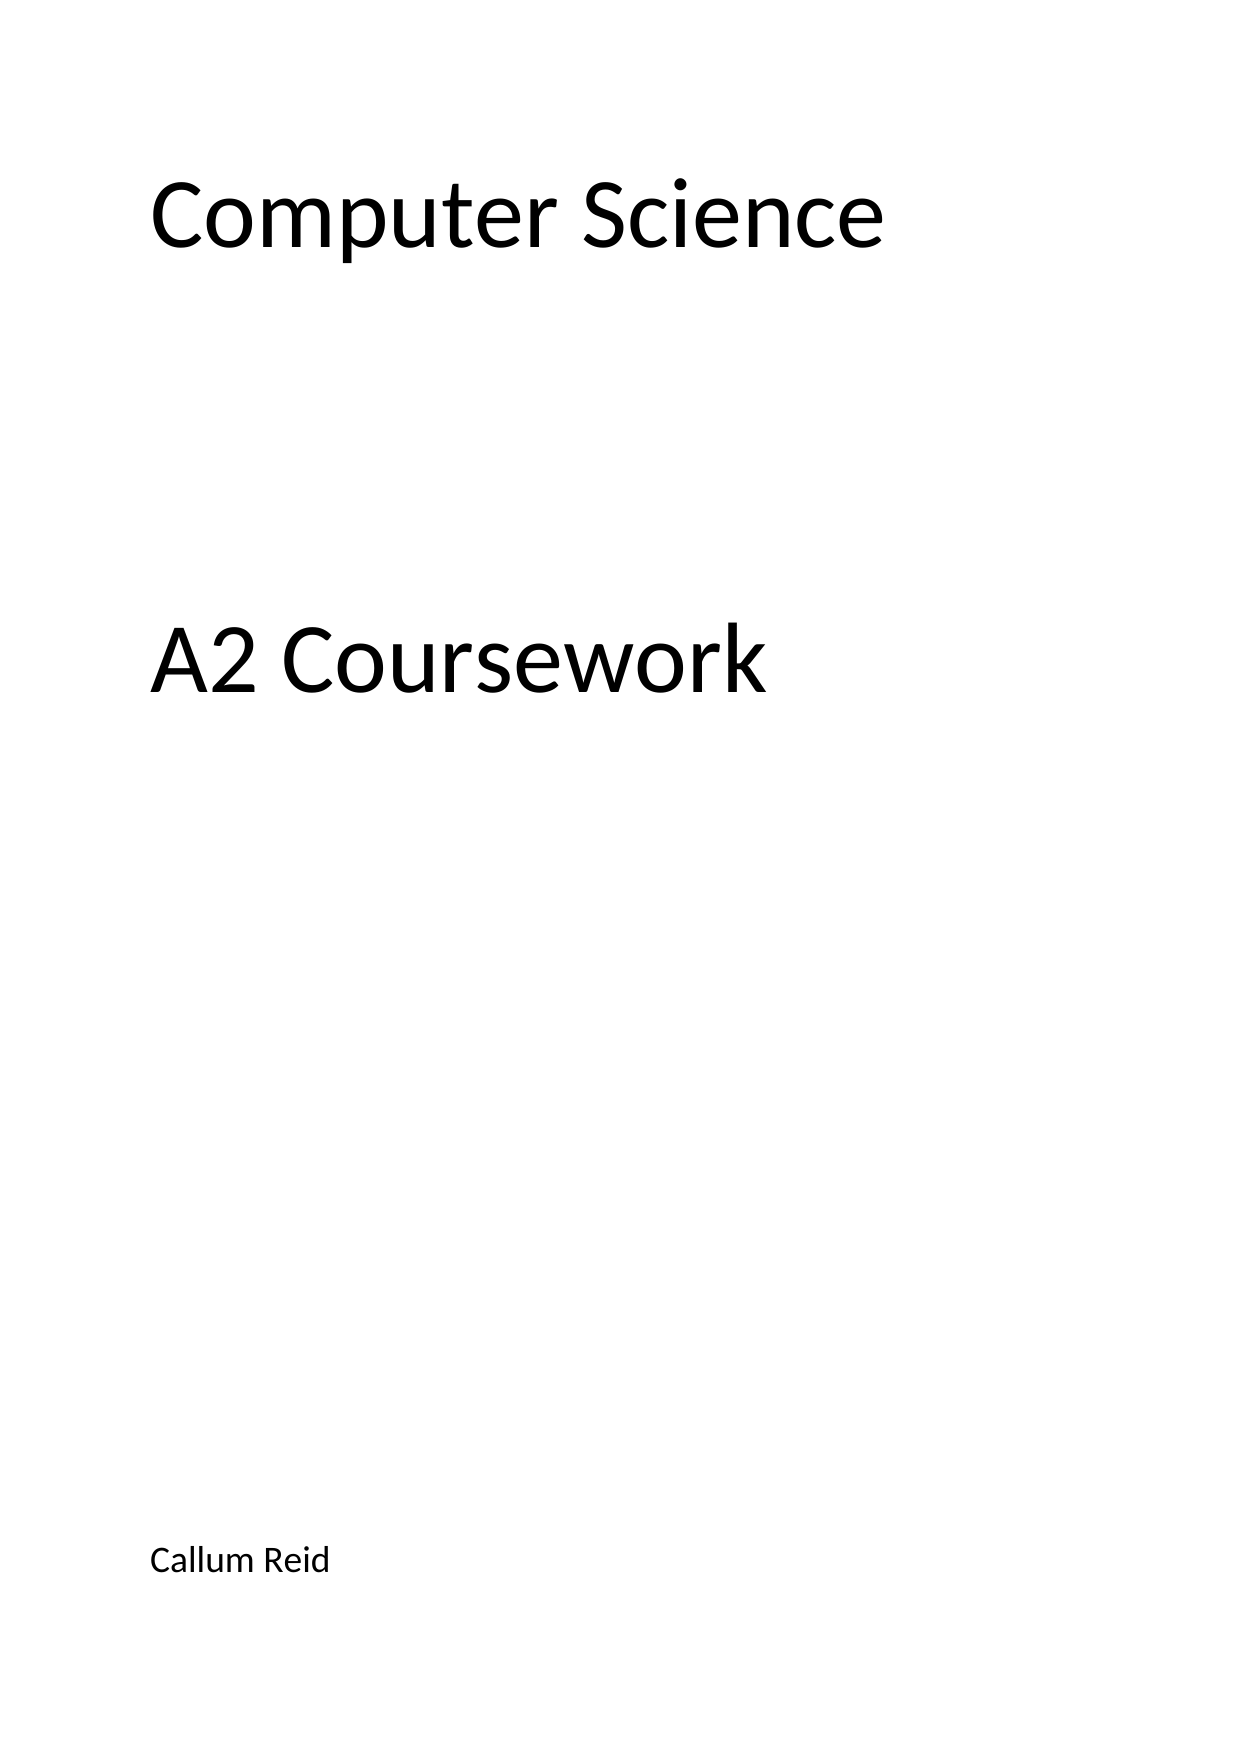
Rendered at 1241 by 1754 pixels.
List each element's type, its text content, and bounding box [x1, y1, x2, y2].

text A2 Coursework [150, 595, 1090, 717]
text Computer Science [150, 150, 1090, 272]
text Callum Reid [150, 1536, 1090, 1582]
